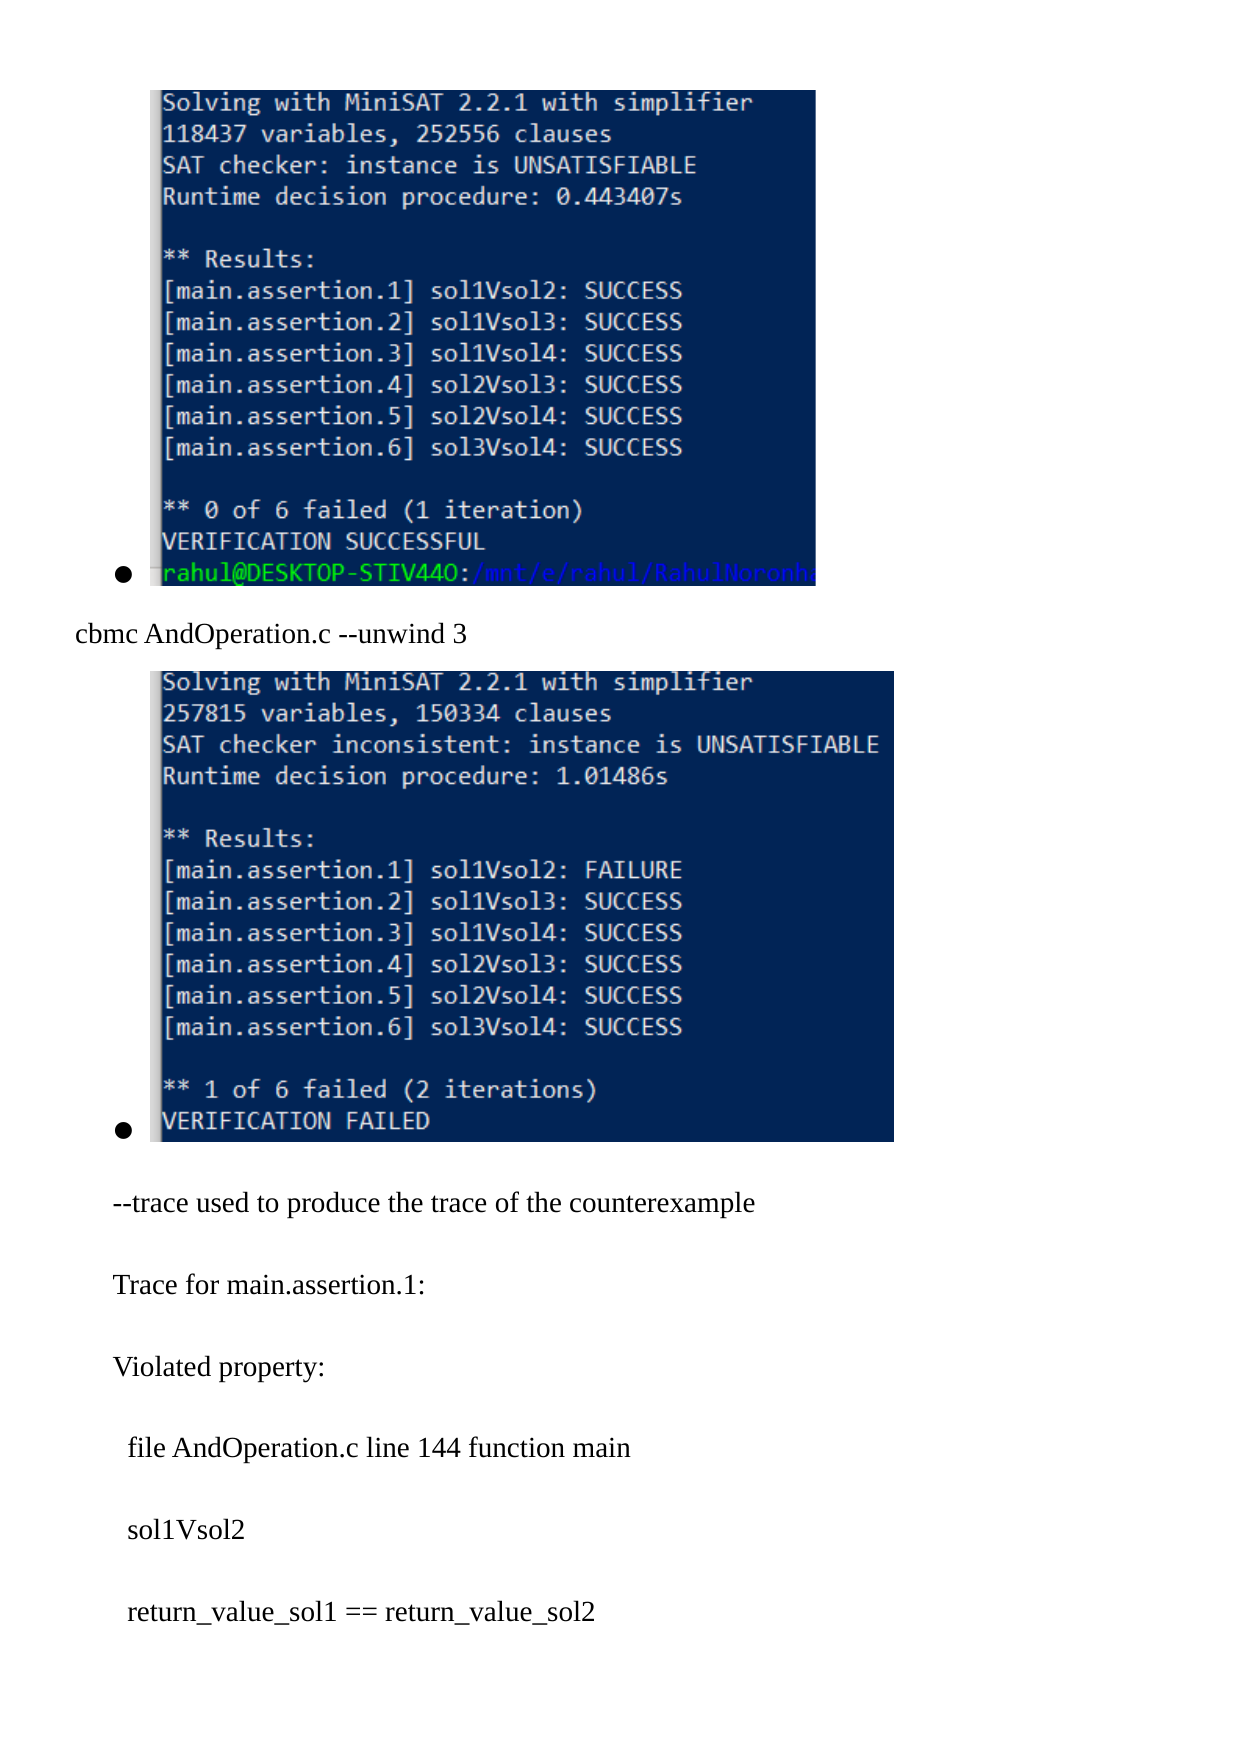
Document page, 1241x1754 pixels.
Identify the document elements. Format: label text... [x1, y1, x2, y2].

text Trace for main.assertion.1: [112, 1252, 1165, 1317]
text --trace used to produce the trace of the counterexample [112, 1170, 1165, 1235]
picture [150, 90, 816, 586]
text file AndOperation.c line 144 function main [112, 1415, 1165, 1480]
text Violated property: [112, 1333, 1165, 1398]
text return_value_sol1 == return_value_sol2 [112, 1578, 1165, 1643]
text sol1Vsol2 [112, 1497, 1165, 1562]
list cbmc AndOperation.c --unwind 3 [75, 601, 1165, 666]
picture [150, 671, 894, 1142]
